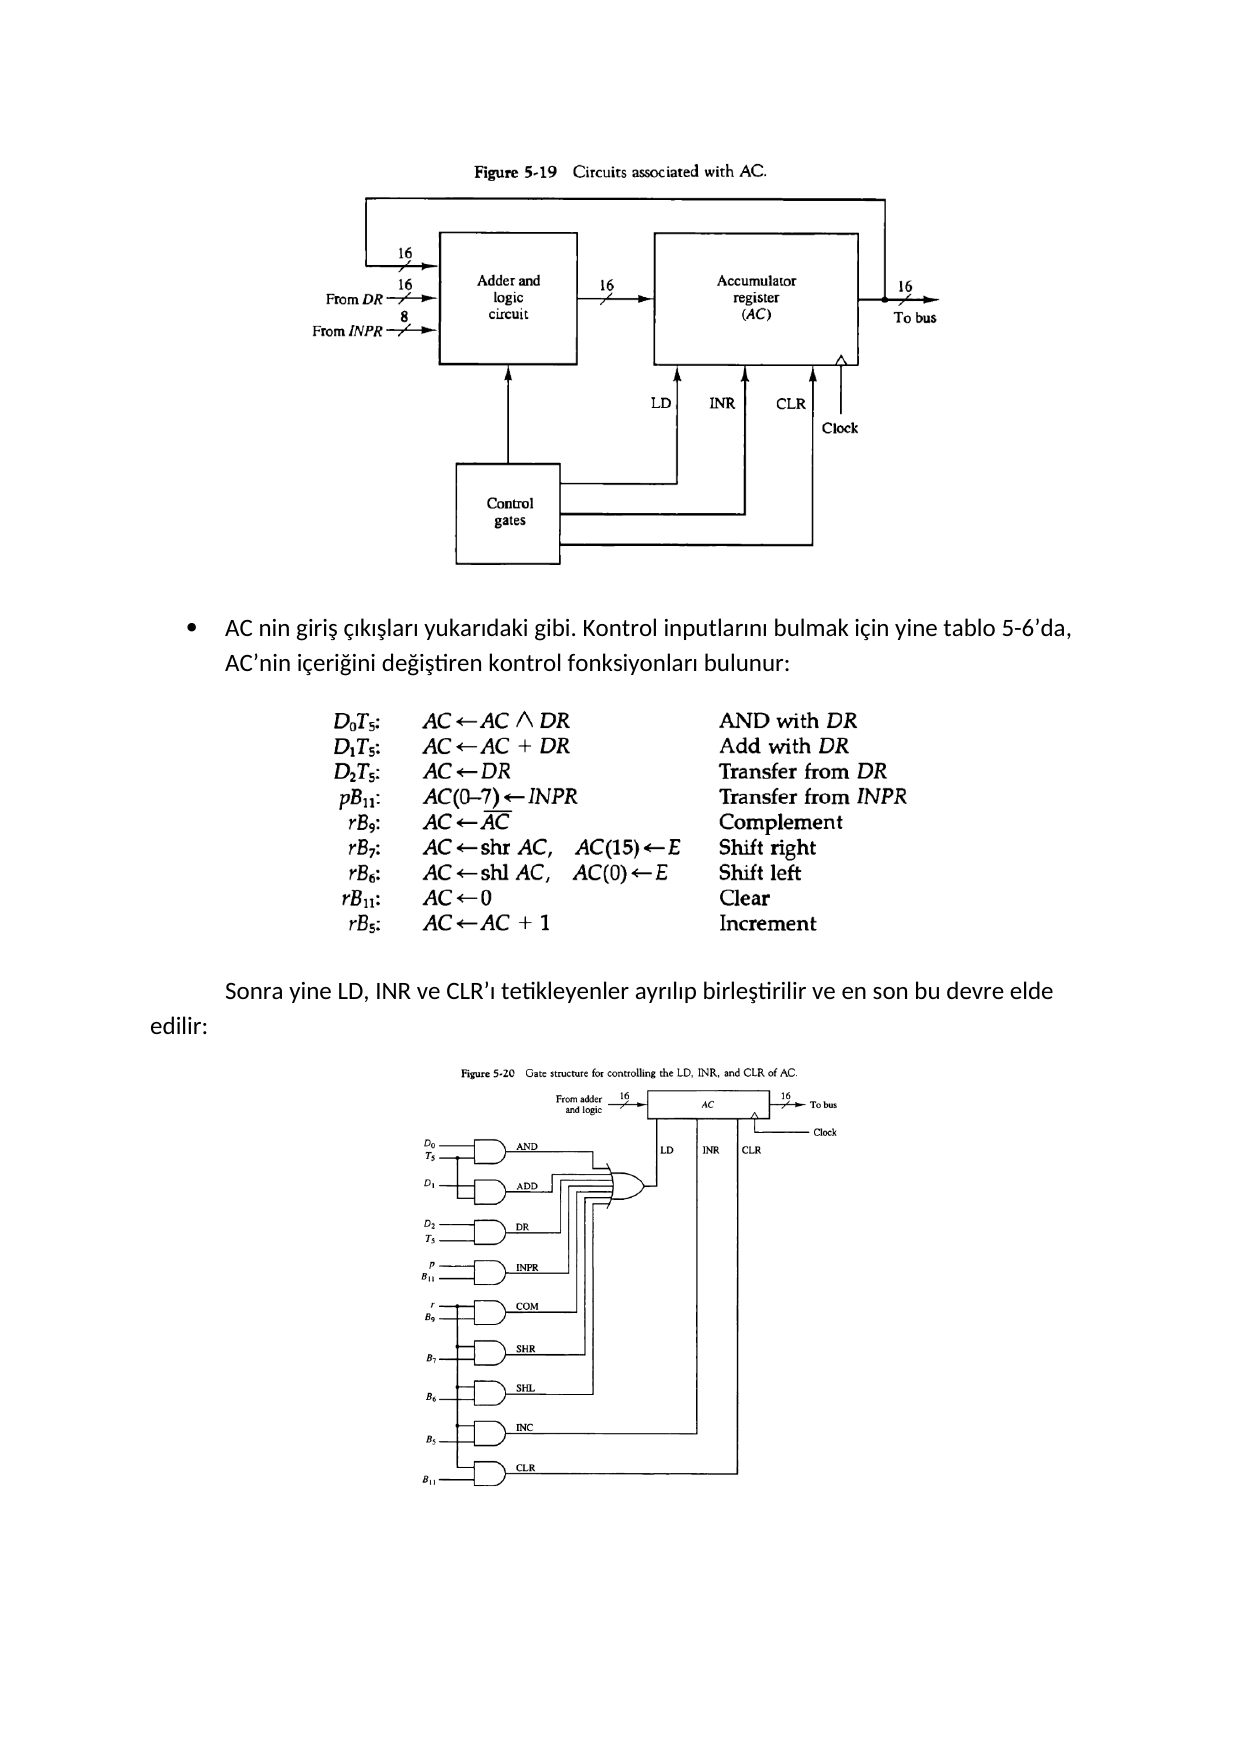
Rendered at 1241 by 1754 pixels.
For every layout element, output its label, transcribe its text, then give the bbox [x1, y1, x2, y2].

text Sonra yine LD, INR ve CLR’ı tetikleyenler ayrılıp birleştirilir ve en son bu devre elde edilir: [150, 975, 1090, 1041]
picture [319, 699, 921, 955]
picture [392, 1062, 848, 1498]
picture [290, 150, 951, 592]
list AC nin giriş çıkışları yukarıdaki gibi. Kontrol inputlarını bulmak için yine tablo 5-6’da, AC’nin içeriğini değiştiren kontrol fonksiyonları bulunur: [187, 613, 1090, 678]
